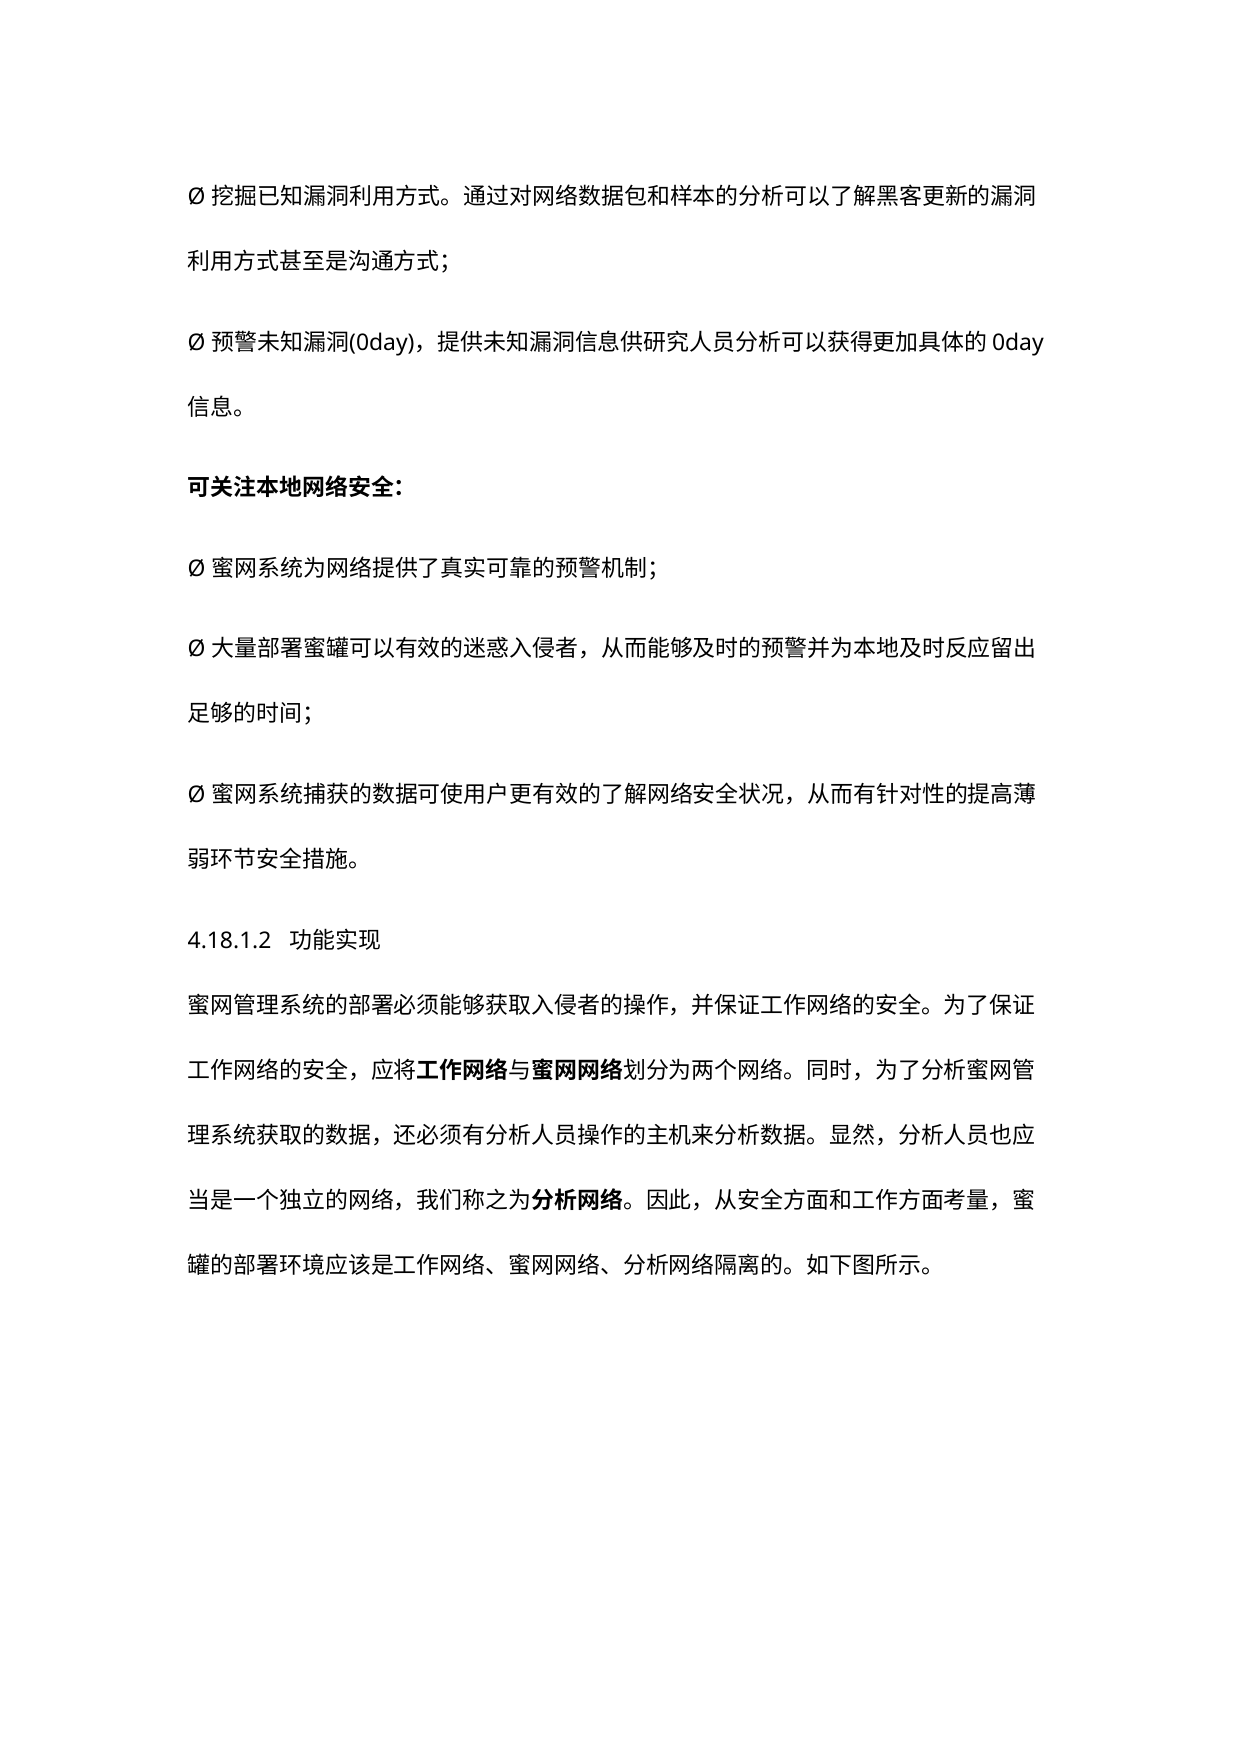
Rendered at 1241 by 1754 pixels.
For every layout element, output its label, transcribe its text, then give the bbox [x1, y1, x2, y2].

text 蜜网管理系统的部署必须能够获取入侵者的操作，并保证工作网络的安全。为了保证工作网络的安全，应将工作网络与蜜网网络划分为两个网络。同时，为了分析蜜网管理系统获取的数据，还必须有分析人员操作的主机来分析数据。显然，分析人员也应当是一个独立的网络，我们称之为分析网络。因此，从安全方面和工作方面考量，蜜罐的部署环境应该是工作网络、蜜网网络、分析网络隔离的。如下图所示。 [187, 971, 1053, 1296]
text Ø 预警未知漏洞(0day)，提供未知漏洞信息供研究人员分析可以获得更加具体的0day信息。 [187, 308, 1053, 438]
text Ø 挖掘已知漏洞利用方式。通过对网络数据包和样本的分析可以了解黑客更新的漏洞利用方式甚至是沟通方式； [187, 162, 1053, 292]
text Ø 大量部署蜜罐可以有效的迷惑入侵者，从而能够及时的预警并为本地及时反应留出足够的时间； [187, 614, 1053, 744]
text Ø 蜜网系统捕获的数据可使用户更有效的了解网络安全状况，从而有针对性的提高薄弱环节安全措施。 [187, 760, 1053, 890]
text Ø 蜜网系统为网络提供了真实可靠的预警机制； [187, 534, 1053, 599]
text 可关注本地网络安全： [187, 453, 1053, 518]
text 4.18.1.2 功能实现 [187, 906, 1053, 971]
